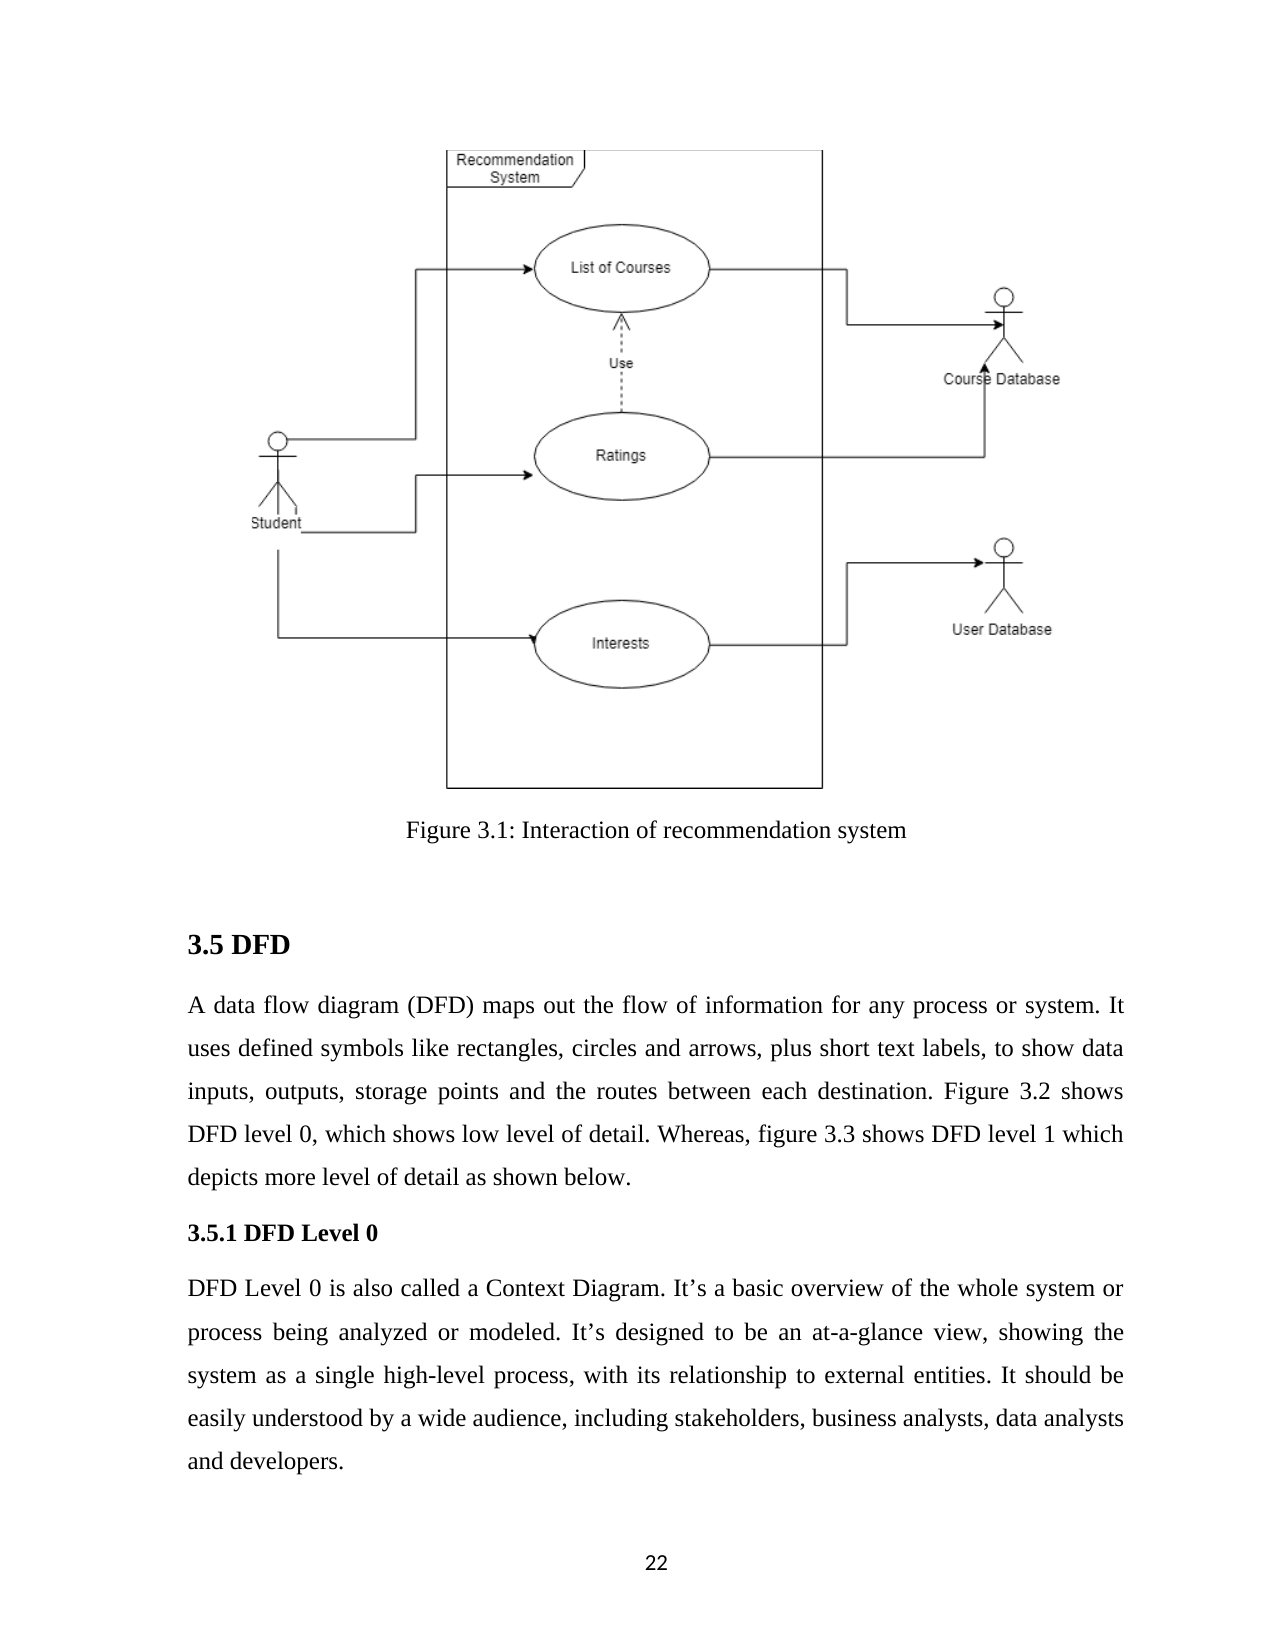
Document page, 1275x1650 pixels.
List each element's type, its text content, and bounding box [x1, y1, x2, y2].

text 3.5 DFD [187, 927, 1125, 960]
text Figure 3.1: Interaction of recommendation system [187, 816, 1125, 844]
text 3.5.1 DFD Level 0 [187, 1218, 1125, 1247]
picture [251, 150, 1061, 789]
text DFD Level 0 is also called a Context Diagram. It’s a basic overview of the whole system or process being analyzed or modeled. It’s designed to be an at-a-glance view, showing the system as a single high-level process, with its relationship to external entities. It should be easily understood by a wide audience, including stakeholders, business analysts, data analysts and developers. [187, 1273, 1125, 1475]
text A data flow diagram (DFD) maps out the flow of information for any process or system. It uses defined symbols like rectangles, circles and arrows, plus short text labels, to show data inputs, outputs, storage points and the routes between each destination. Figure 3.2 shows DFD level 0, which shows low level of detail. Whereas, figure 3.3 shows DFD level 1 which depicts more level of detail as shown below. [187, 990, 1125, 1191]
